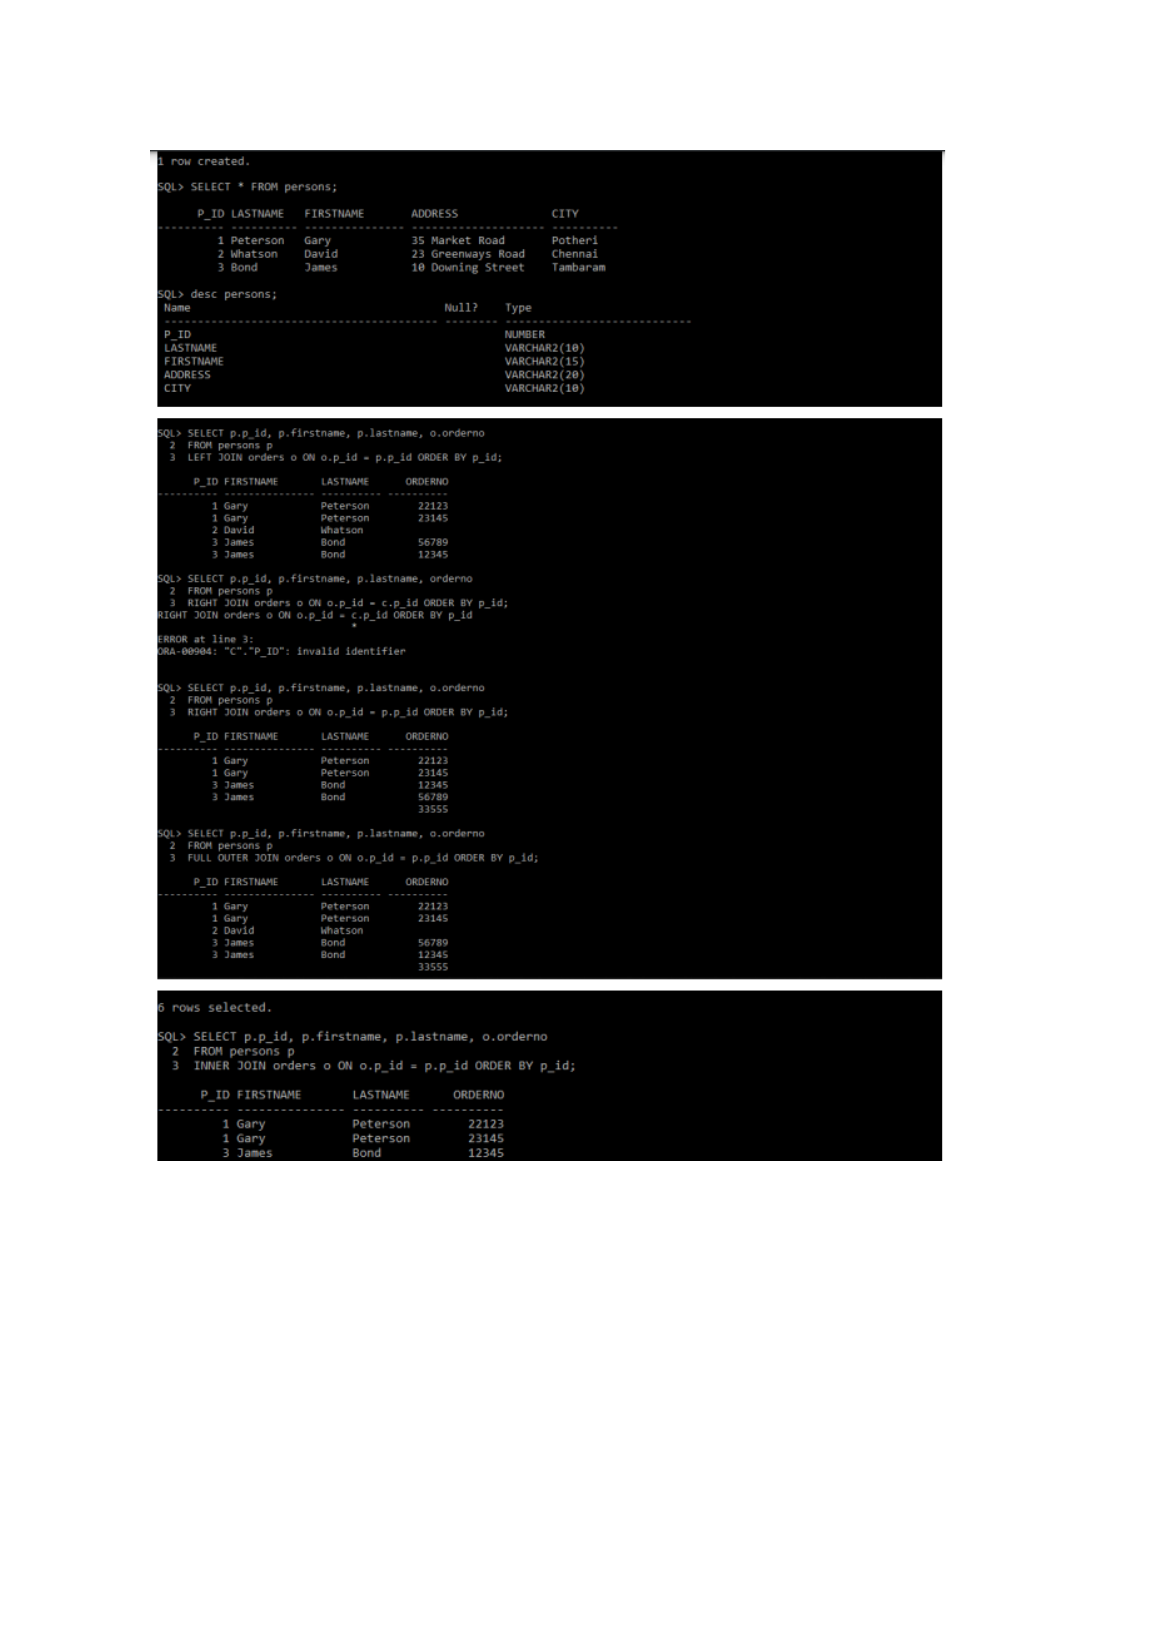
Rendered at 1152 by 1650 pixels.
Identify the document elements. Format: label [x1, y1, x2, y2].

picture [150, 150, 946, 1161]
